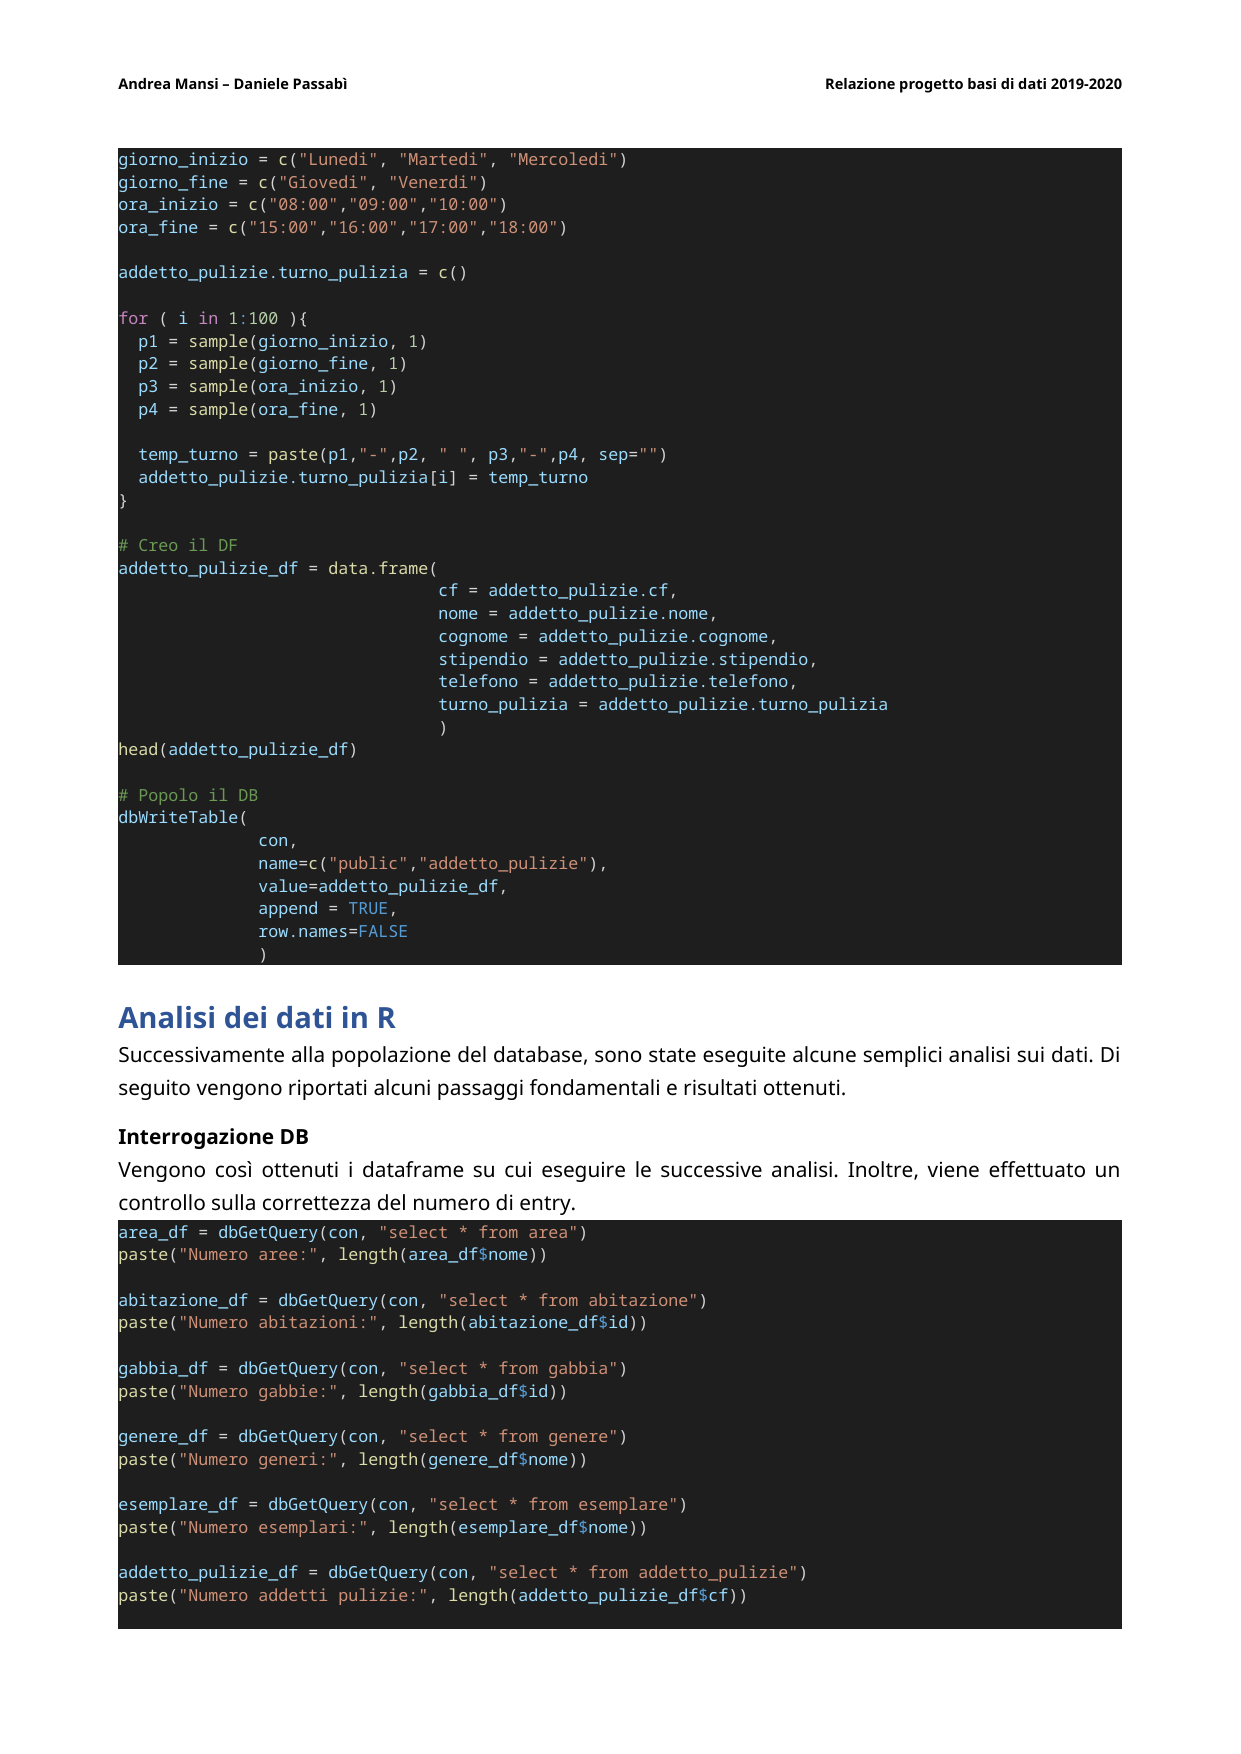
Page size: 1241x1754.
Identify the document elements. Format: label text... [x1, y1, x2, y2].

text temp_turno = paste(p1,"-",p2, " ", p3,"-",p4, sep="") [118, 443, 1122, 466]
text name=c("public","addetto_pulizie"), [118, 852, 1122, 874]
text paste("Numero addetti pulizie:", length(addetto_pulizie_df$cf)) [118, 1583, 1122, 1606]
text for ( i in 1:100 ){ [118, 307, 1122, 329]
text Successivamente alla popolazione del database, sono state eseguite alcune semplici analisi sui dati. Di seguito vengono riportati alcuni passaggi fondamentali e risultati ottenuti. [118, 1041, 1122, 1102]
text p1 = sample(giorno_inizio, 1) [118, 329, 1122, 352]
text } [118, 488, 1122, 511]
text p3 = sample(ora_inizio, 1) [118, 375, 1122, 397]
text ora_inizio = c("08:00","09:00","10:00") [118, 193, 1122, 216]
text Vengono così ottenuti i dataframe su cui eseguire le successive analisi. Inoltre, viene effettuato un controllo sulla correttezza del numero di entry. [118, 1155, 1122, 1216]
text row.names=FALSE [118, 920, 1122, 942]
text p4 = sample(ora_fine, 1) [118, 397, 1122, 420]
text addetto_pulizie_df = dbGetQuery(con, "select * from addetto_pulizie") [118, 1561, 1122, 1583]
text paste("Numero abitazioni:", length(abitazione_df$id)) [118, 1311, 1122, 1334]
text telefono = addetto_pulizie.telefono, [118, 670, 1122, 693]
text nome = addetto_pulizie.nome, [118, 602, 1122, 624]
text giorno_inizio = c("Lunedi", "Martedi", "Mercoledi") [118, 148, 1122, 170]
text addetto_pulizie_df = data.frame( [118, 556, 1122, 579]
text con, [118, 829, 1122, 852]
text abitazione_df = dbGetQuery(con, "select * from abitazione") [118, 1288, 1122, 1311]
text giorno_fine = c("Giovedi", "Venerdi") [118, 170, 1122, 193]
text value=addetto_pulizie_df, [118, 874, 1122, 897]
text paste("Numero aree:", length(area_df$nome)) [118, 1243, 1122, 1266]
subtitle Analisi dei dati in R [118, 998, 1122, 1037]
text ) [118, 942, 1122, 965]
text p2 = sample(giorno_fine, 1) [118, 352, 1122, 375]
text stipendio = addetto_pulizie.stipendio, [118, 647, 1122, 670]
text # Creo il DF [118, 534, 1122, 556]
text genere_df = dbGetQuery(con, "select * from genere") [118, 1424, 1122, 1447]
text paste("Numero generi:", length(genere_df$nome)) [118, 1447, 1122, 1470]
text # Popolo il DB [118, 783, 1122, 806]
text head(addetto_pulizie_df) [118, 738, 1122, 761]
text Interrogazione DB [118, 1122, 1122, 1151]
text addetto_pulizie.turno_pulizia = c() [118, 261, 1122, 284]
text turno_pulizia = addetto_pulizie.turno_pulizia [118, 693, 1122, 715]
text esemplare_df = dbGetQuery(con, "select * from esemplare") [118, 1493, 1122, 1515]
text paste("Numero gabbie:", length(gabbia_df$id)) [118, 1379, 1122, 1402]
text paste("Numero esemplari:", length(esemplare_df$nome)) [118, 1515, 1122, 1538]
text ) [118, 715, 1122, 738]
text dbWriteTable( [118, 806, 1122, 829]
text ora_fine = c("15:00","16:00","17:00","18:00") [118, 216, 1122, 238]
text addetto_pulizie.turno_pulizia[i] = temp_turno [118, 466, 1122, 488]
text area_df = dbGetQuery(con, "select * from area") [118, 1220, 1122, 1243]
text gabbia_df = dbGetQuery(con, "select * from gabbia") [118, 1356, 1122, 1379]
text append = TRUE, [118, 897, 1122, 920]
text cf = addetto_pulizie.cf, [118, 579, 1122, 602]
text cognome = addetto_pulizie.cognome, [118, 624, 1122, 647]
